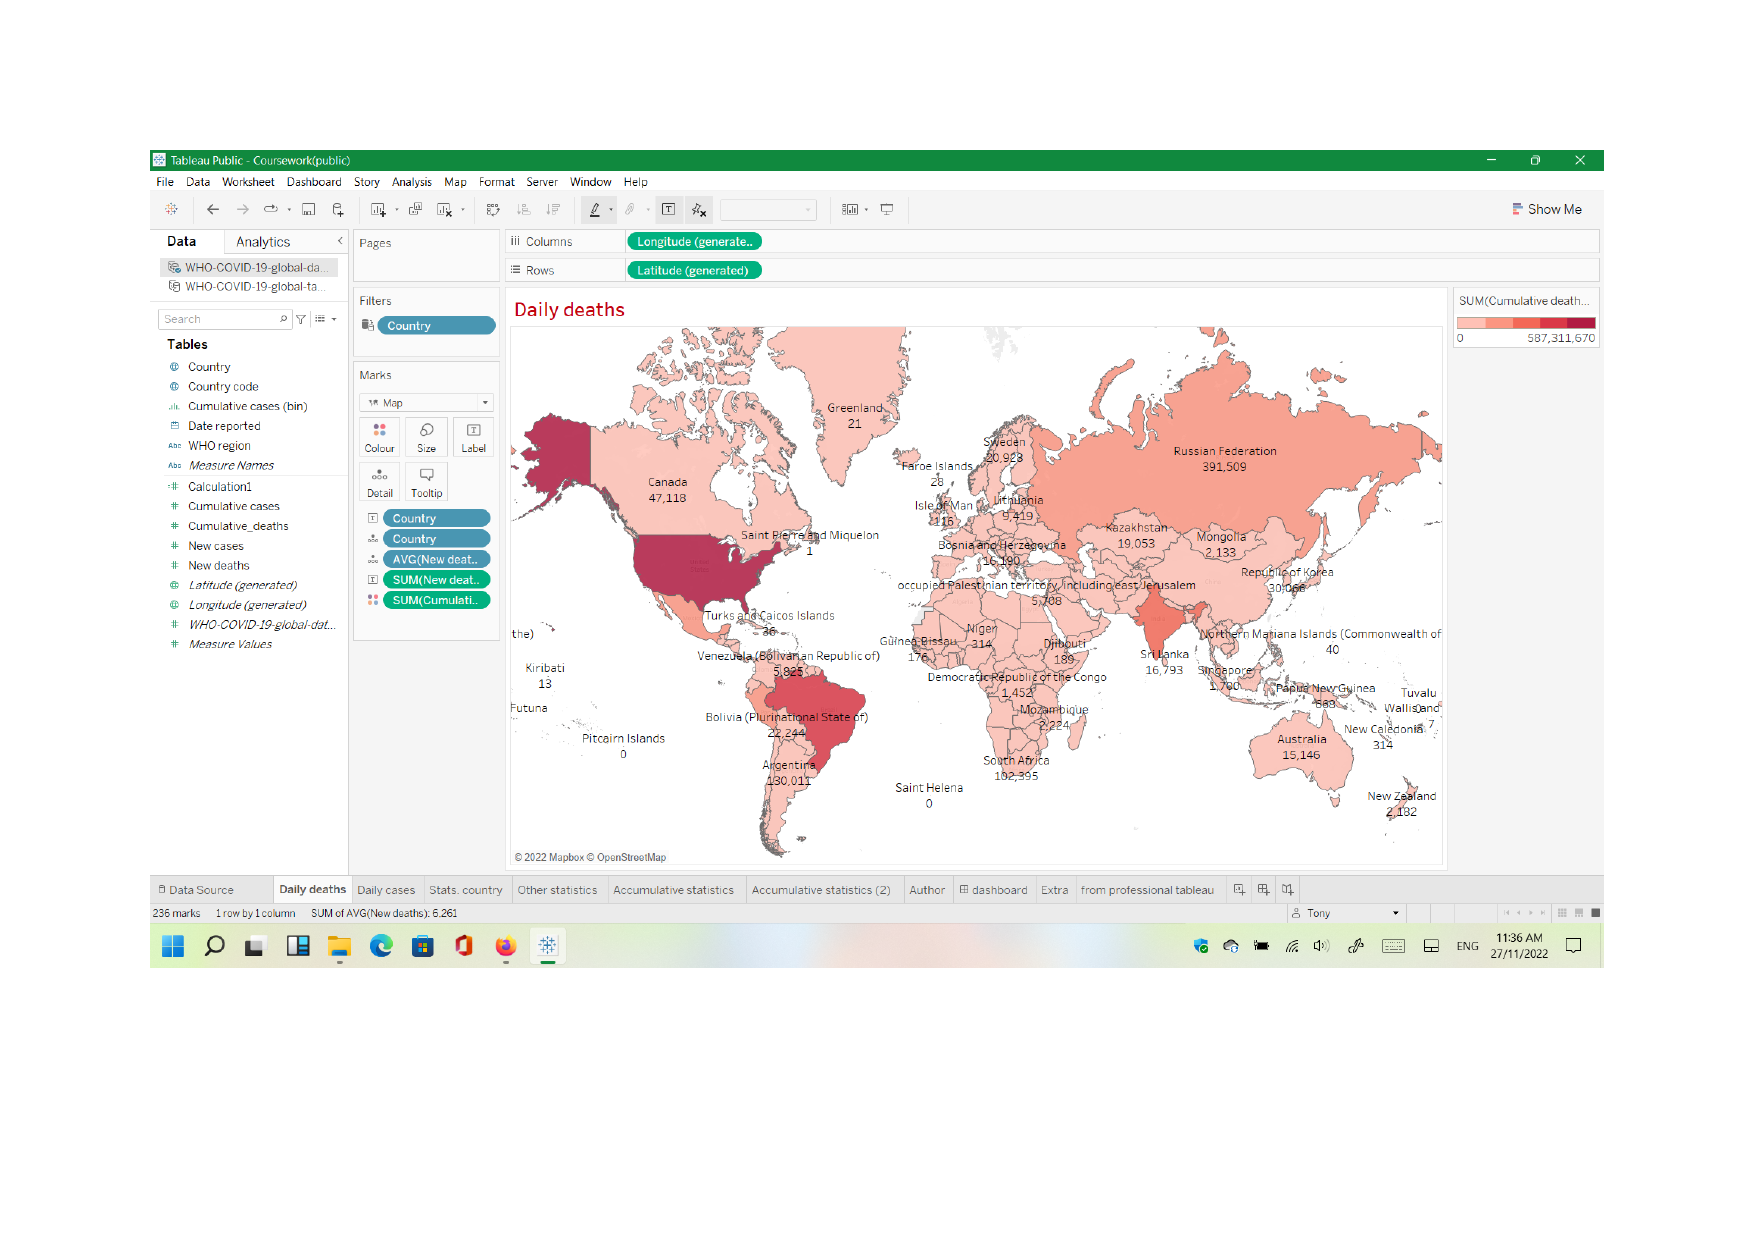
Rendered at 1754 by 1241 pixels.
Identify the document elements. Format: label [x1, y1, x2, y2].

picture [150, 150, 1604, 968]
